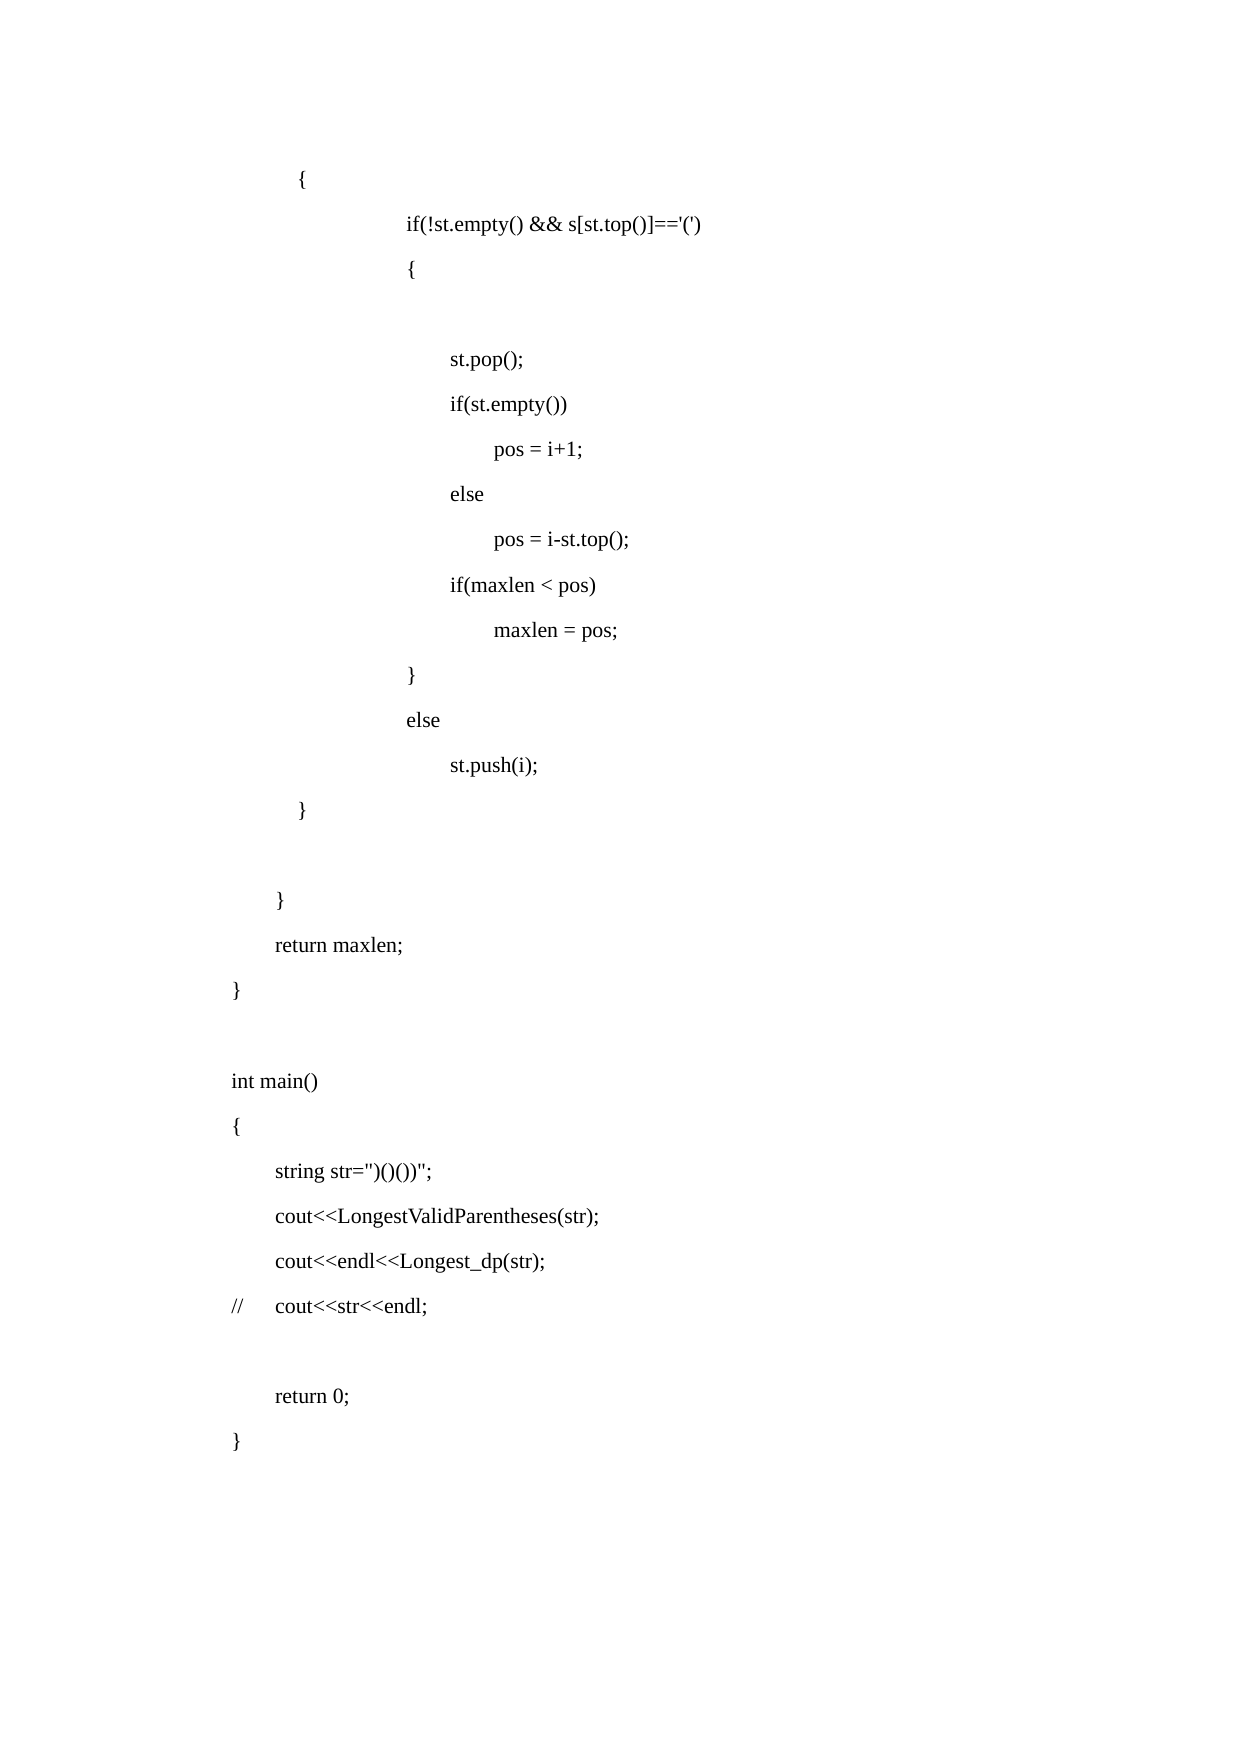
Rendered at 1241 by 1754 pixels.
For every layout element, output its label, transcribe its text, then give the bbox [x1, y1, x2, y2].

text else [231, 478, 1053, 510]
text return 0; [231, 1380, 1053, 1412]
text { [231, 162, 1053, 194]
text } [231, 884, 1053, 916]
text pos = i-st.top(); [231, 523, 1053, 555]
text if(!st.empty() && s[st.top()]=='(') [231, 207, 1053, 239]
text string str=")()())"; [231, 1154, 1053, 1187]
text { [231, 252, 1053, 285]
text // cout<<str<<endl; [231, 1289, 1053, 1322]
text } [231, 793, 1053, 826]
text else [231, 703, 1053, 736]
text pos = i+1; [231, 433, 1053, 465]
text int main() [231, 1064, 1053, 1097]
text } [231, 1425, 1053, 1457]
text st.pop(); [231, 342, 1053, 375]
text if(st.empty()) [231, 387, 1053, 420]
text cout<<endl<<Longest_dp(str); [231, 1244, 1053, 1277]
text st.push(i); [231, 748, 1053, 781]
text maxlen = pos; [231, 613, 1053, 646]
text } [231, 974, 1053, 1006]
text return maxlen; [231, 929, 1053, 961]
text if(maxlen < pos) [231, 568, 1053, 600]
text } [231, 658, 1053, 691]
text cout<<LongestValidParentheses(str); [231, 1199, 1053, 1232]
text { [231, 1109, 1053, 1142]
